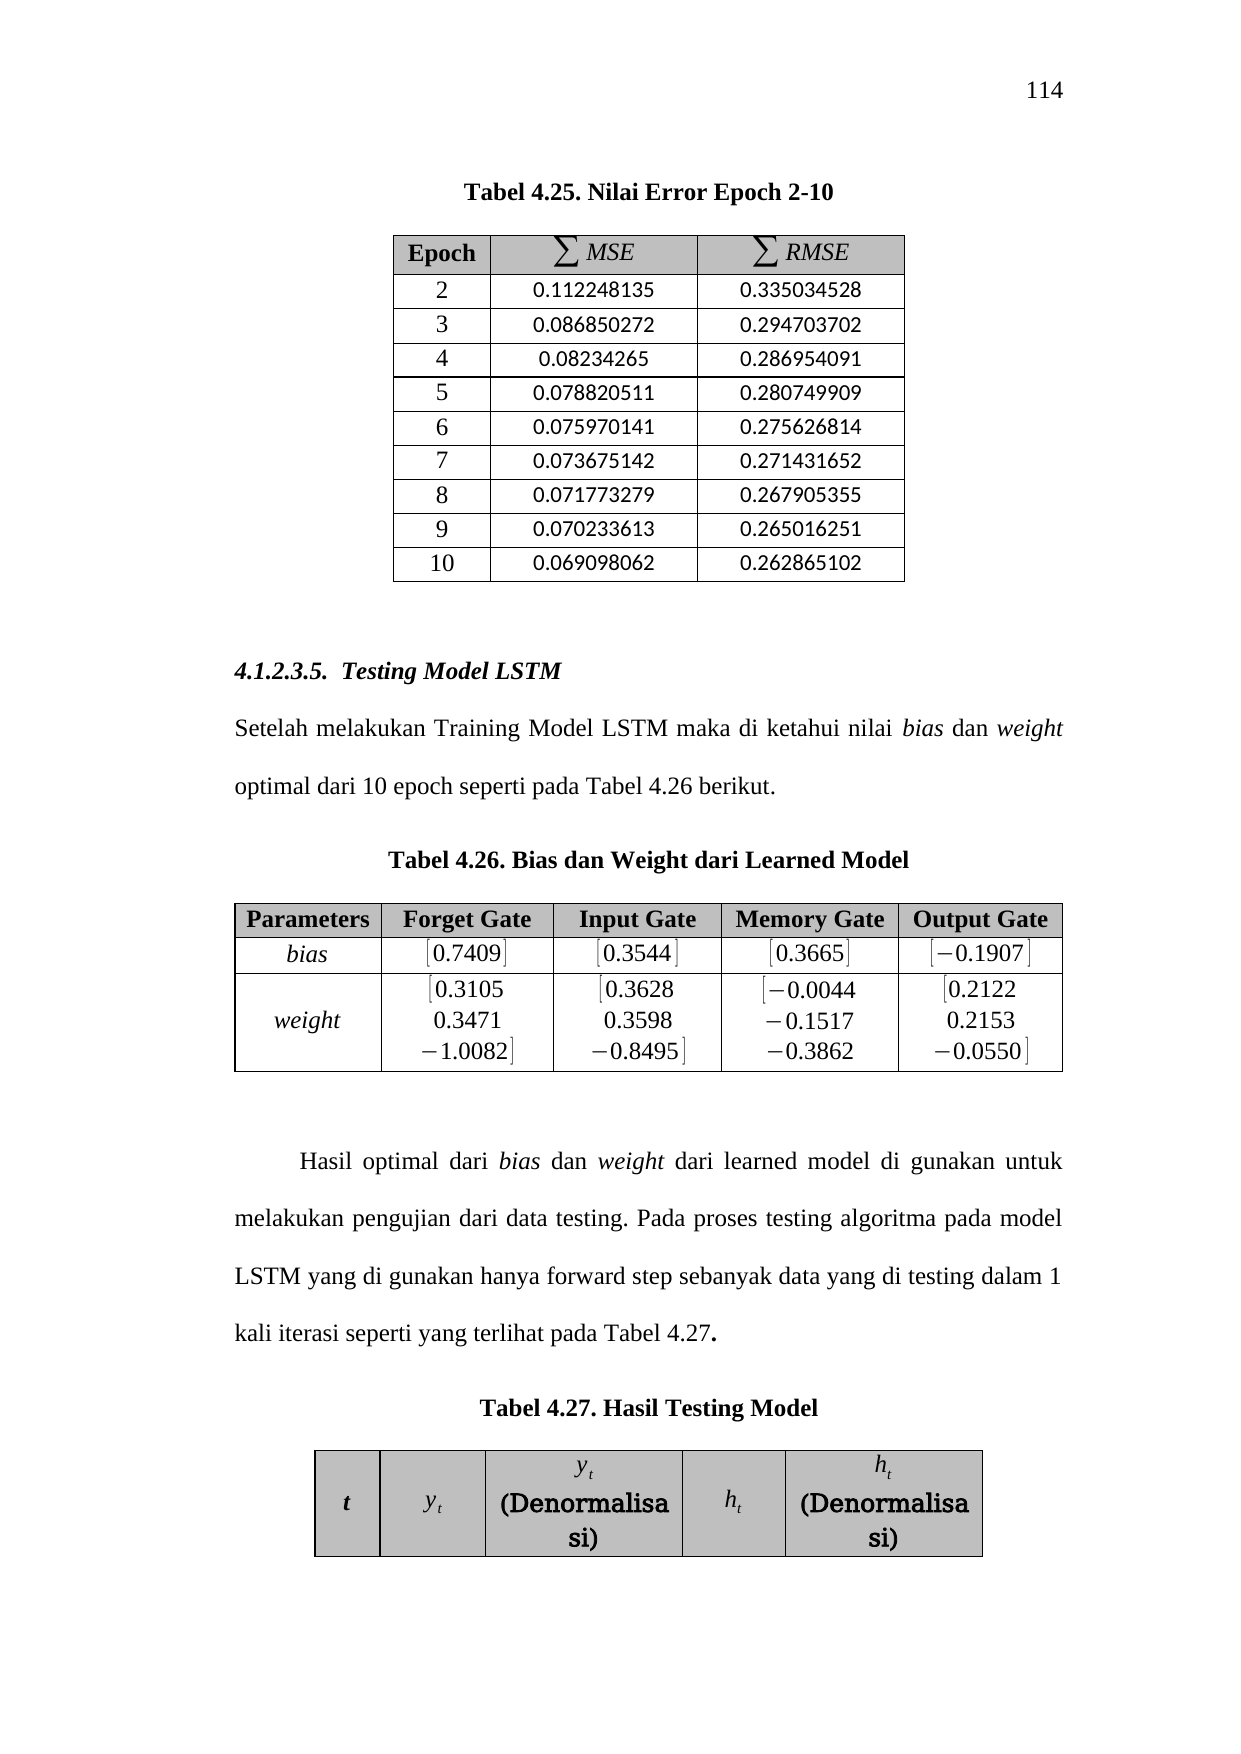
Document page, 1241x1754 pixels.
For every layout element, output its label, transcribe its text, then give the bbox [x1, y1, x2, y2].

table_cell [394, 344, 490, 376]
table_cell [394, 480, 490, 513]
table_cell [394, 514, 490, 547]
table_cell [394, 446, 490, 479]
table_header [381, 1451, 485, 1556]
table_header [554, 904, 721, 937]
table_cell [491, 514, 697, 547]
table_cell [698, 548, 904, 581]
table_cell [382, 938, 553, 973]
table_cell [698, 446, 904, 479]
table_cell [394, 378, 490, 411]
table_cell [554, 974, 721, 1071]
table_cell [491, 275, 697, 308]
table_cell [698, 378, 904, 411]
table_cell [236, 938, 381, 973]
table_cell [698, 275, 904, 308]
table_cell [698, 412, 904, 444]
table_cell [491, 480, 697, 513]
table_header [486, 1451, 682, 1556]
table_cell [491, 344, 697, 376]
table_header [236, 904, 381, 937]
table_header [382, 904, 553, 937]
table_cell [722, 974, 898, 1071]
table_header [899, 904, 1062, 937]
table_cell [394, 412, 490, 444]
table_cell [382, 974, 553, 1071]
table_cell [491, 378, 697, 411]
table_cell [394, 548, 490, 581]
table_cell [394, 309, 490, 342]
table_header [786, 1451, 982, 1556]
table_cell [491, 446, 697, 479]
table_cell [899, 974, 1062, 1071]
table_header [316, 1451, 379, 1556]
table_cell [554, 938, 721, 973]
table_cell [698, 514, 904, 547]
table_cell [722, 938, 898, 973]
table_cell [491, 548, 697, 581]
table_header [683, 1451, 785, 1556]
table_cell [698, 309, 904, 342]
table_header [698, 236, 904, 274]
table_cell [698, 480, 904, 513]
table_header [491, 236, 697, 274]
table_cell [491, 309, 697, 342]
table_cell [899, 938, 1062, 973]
subtitle Testing Model LSTM [234, 656, 1063, 685]
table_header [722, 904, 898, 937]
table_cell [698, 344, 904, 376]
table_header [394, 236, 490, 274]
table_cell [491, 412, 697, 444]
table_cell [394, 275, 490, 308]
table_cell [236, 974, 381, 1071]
